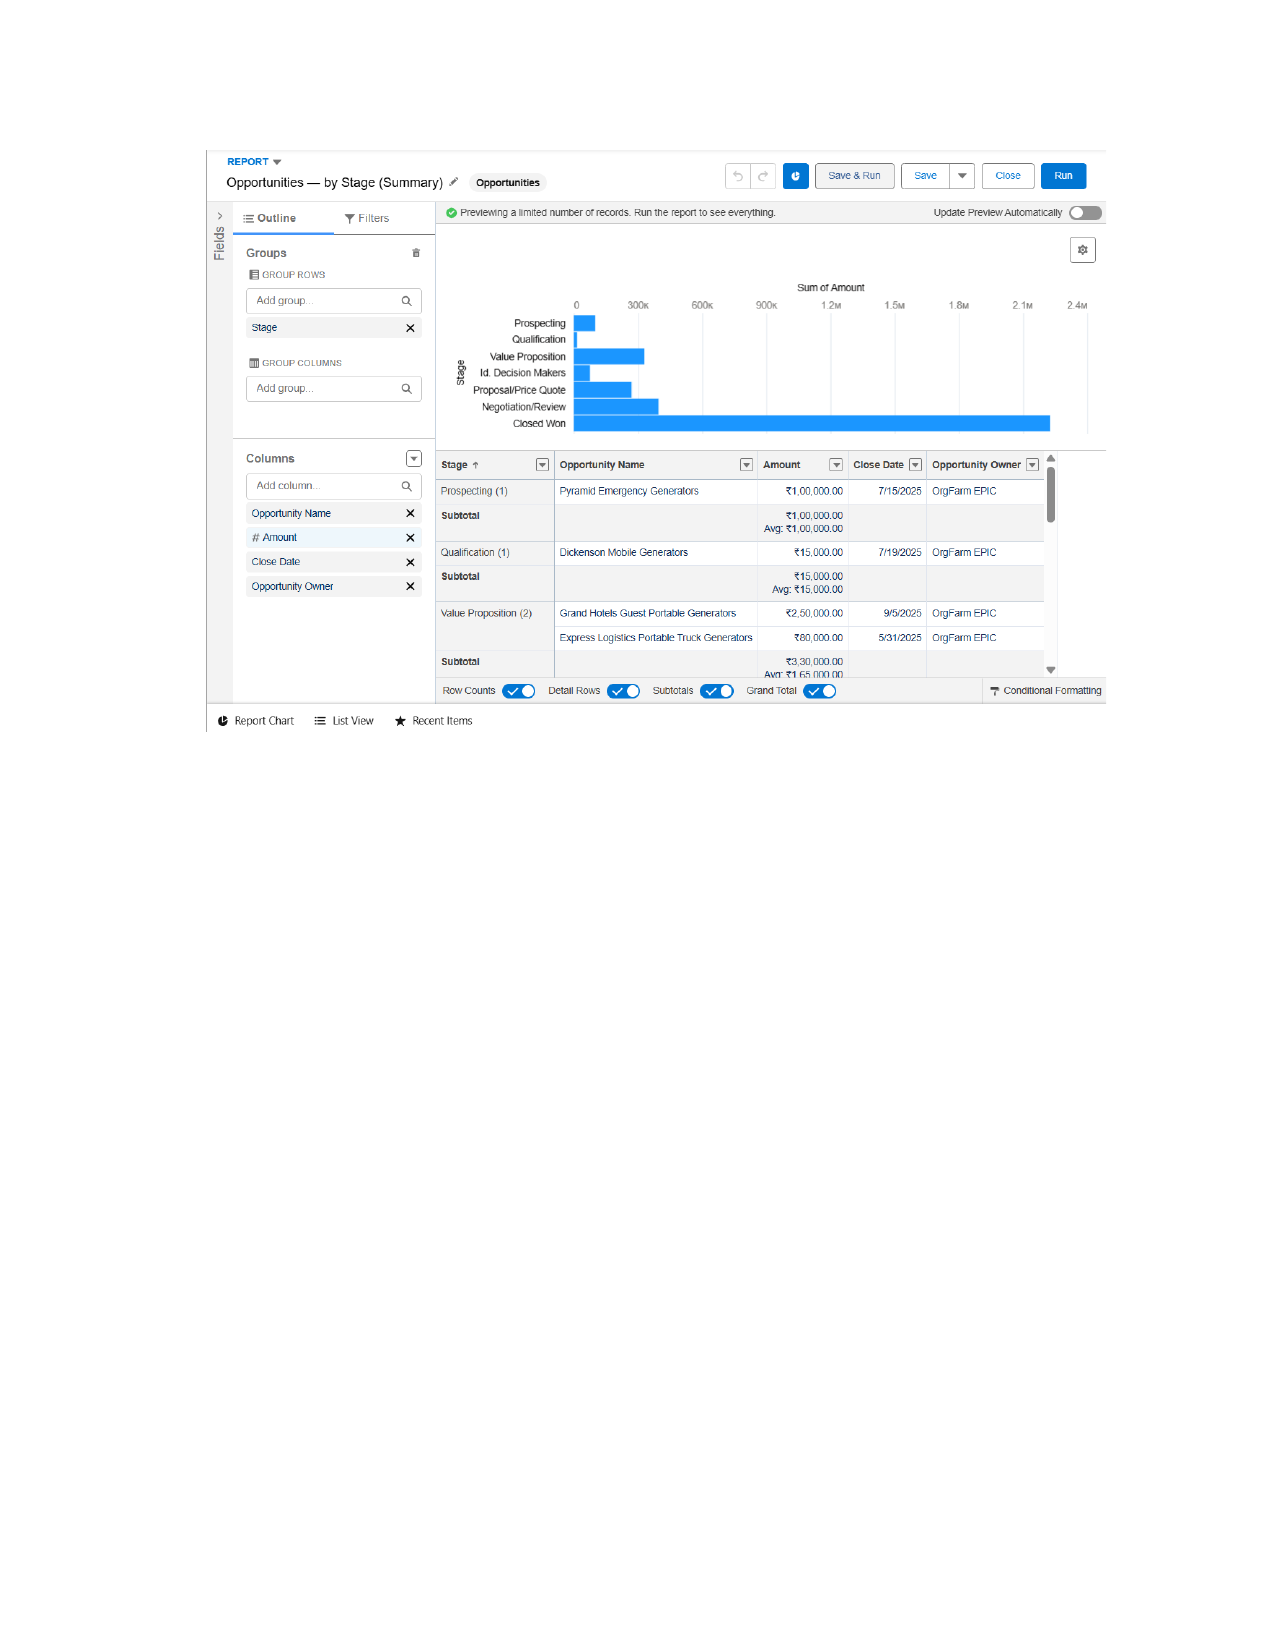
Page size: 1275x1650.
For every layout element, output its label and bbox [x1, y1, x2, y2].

picture [206, 150, 1107, 732]
